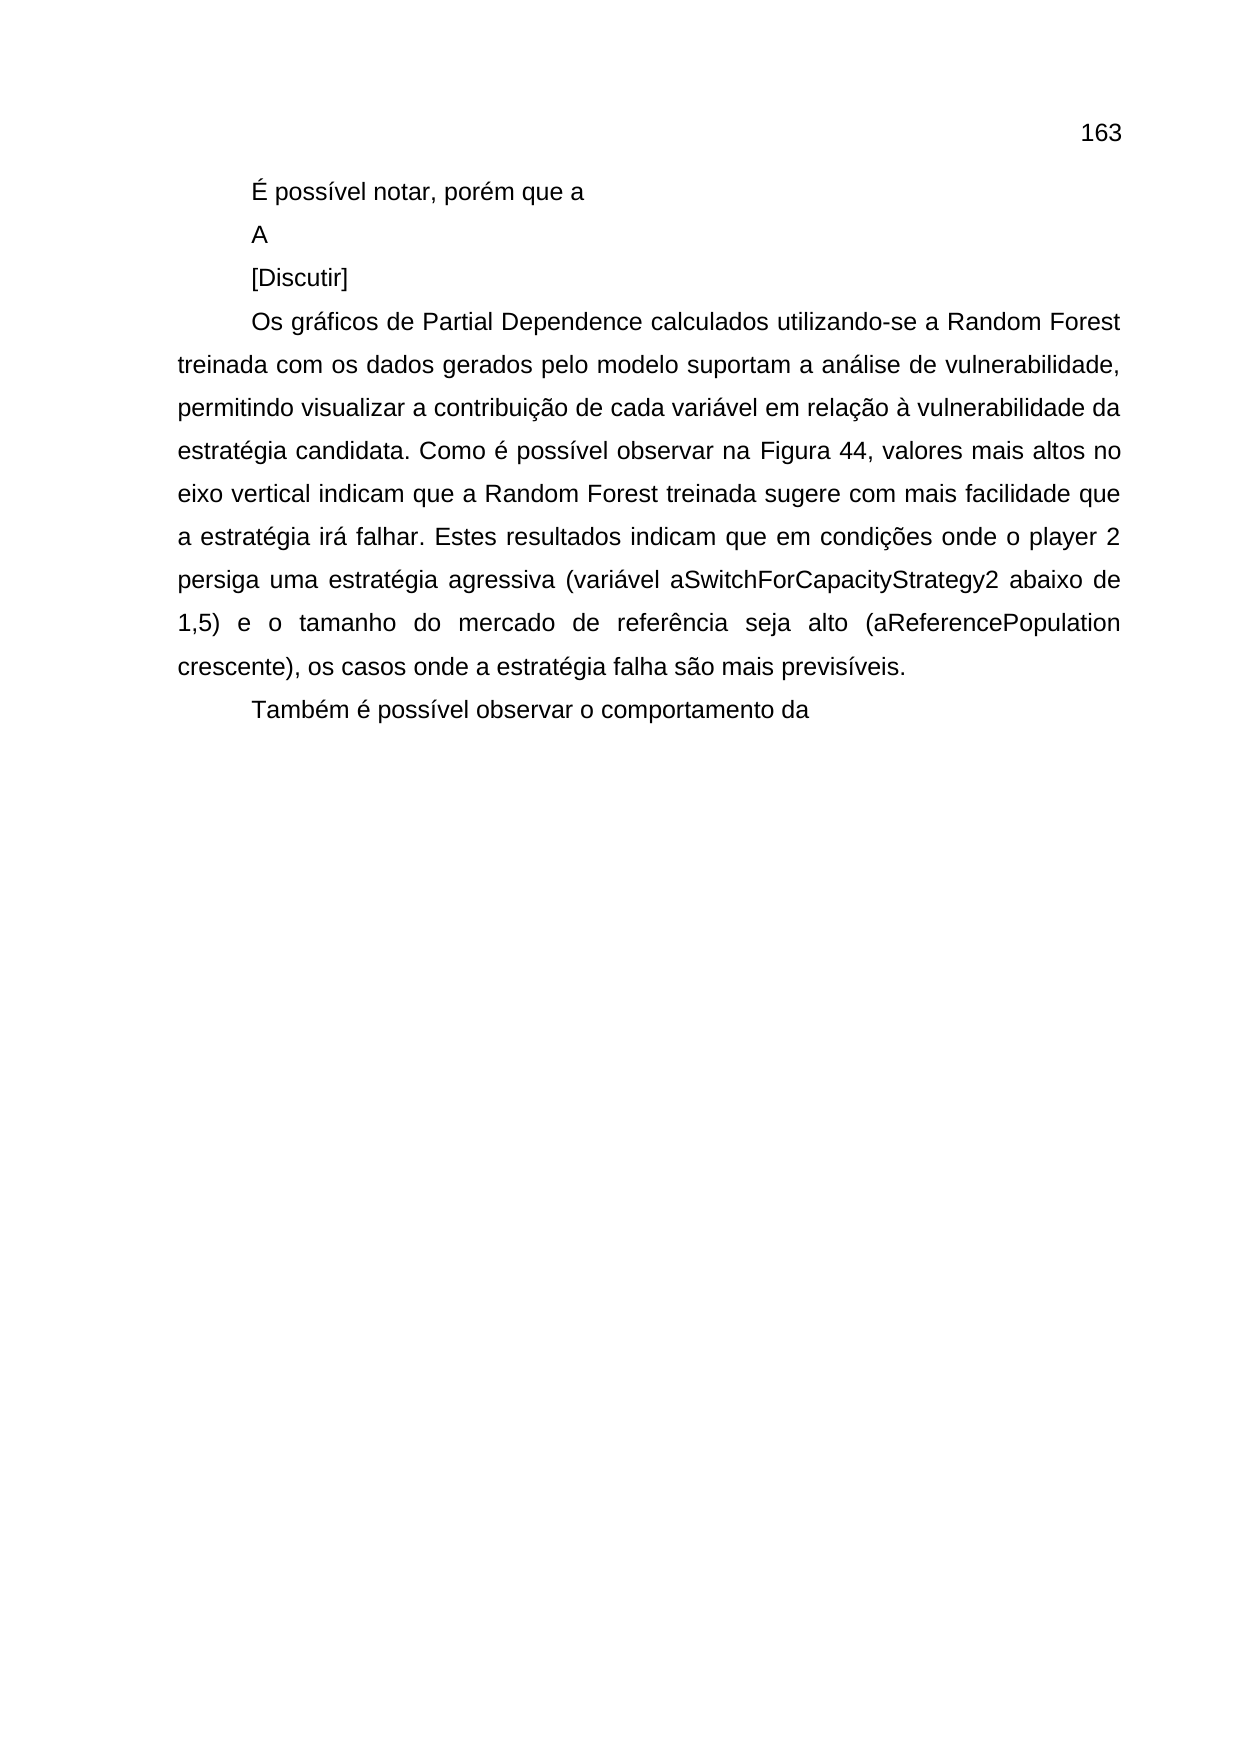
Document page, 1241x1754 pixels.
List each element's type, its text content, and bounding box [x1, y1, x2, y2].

text Também é possível observar o comportamento da [177, 695, 1122, 723]
text É possível notar, porém que a [177, 177, 1122, 206]
text [Discutir] [177, 263, 1122, 292]
text Os gráficos de Partial Dependence calculados utilizando-se a Random Forest treinada com os dados gerados pelo modelo suportam a análise de vulnerabilidade, permitindo visualizar a contribuição de cada variável em relação à vulnerabilidade da estratégia candidata. Como é possível observar na Figura 44, valores mais altos no eixo vertical indicam que a Random Forest treinada sugere com mais facilidade que a estratégia irá falhar. Estes resultados indicam que em condições onde o player 2 persiga uma estratégia agressiva (variável aSwitchForCapacityStrategy2 abaixo de 1,5) e o tamanho do mercado de referência seja alto (aReferencePopulation crescente), os casos onde a estratégia falha são mais previsíveis. [177, 307, 1122, 680]
text A [177, 220, 1122, 249]
